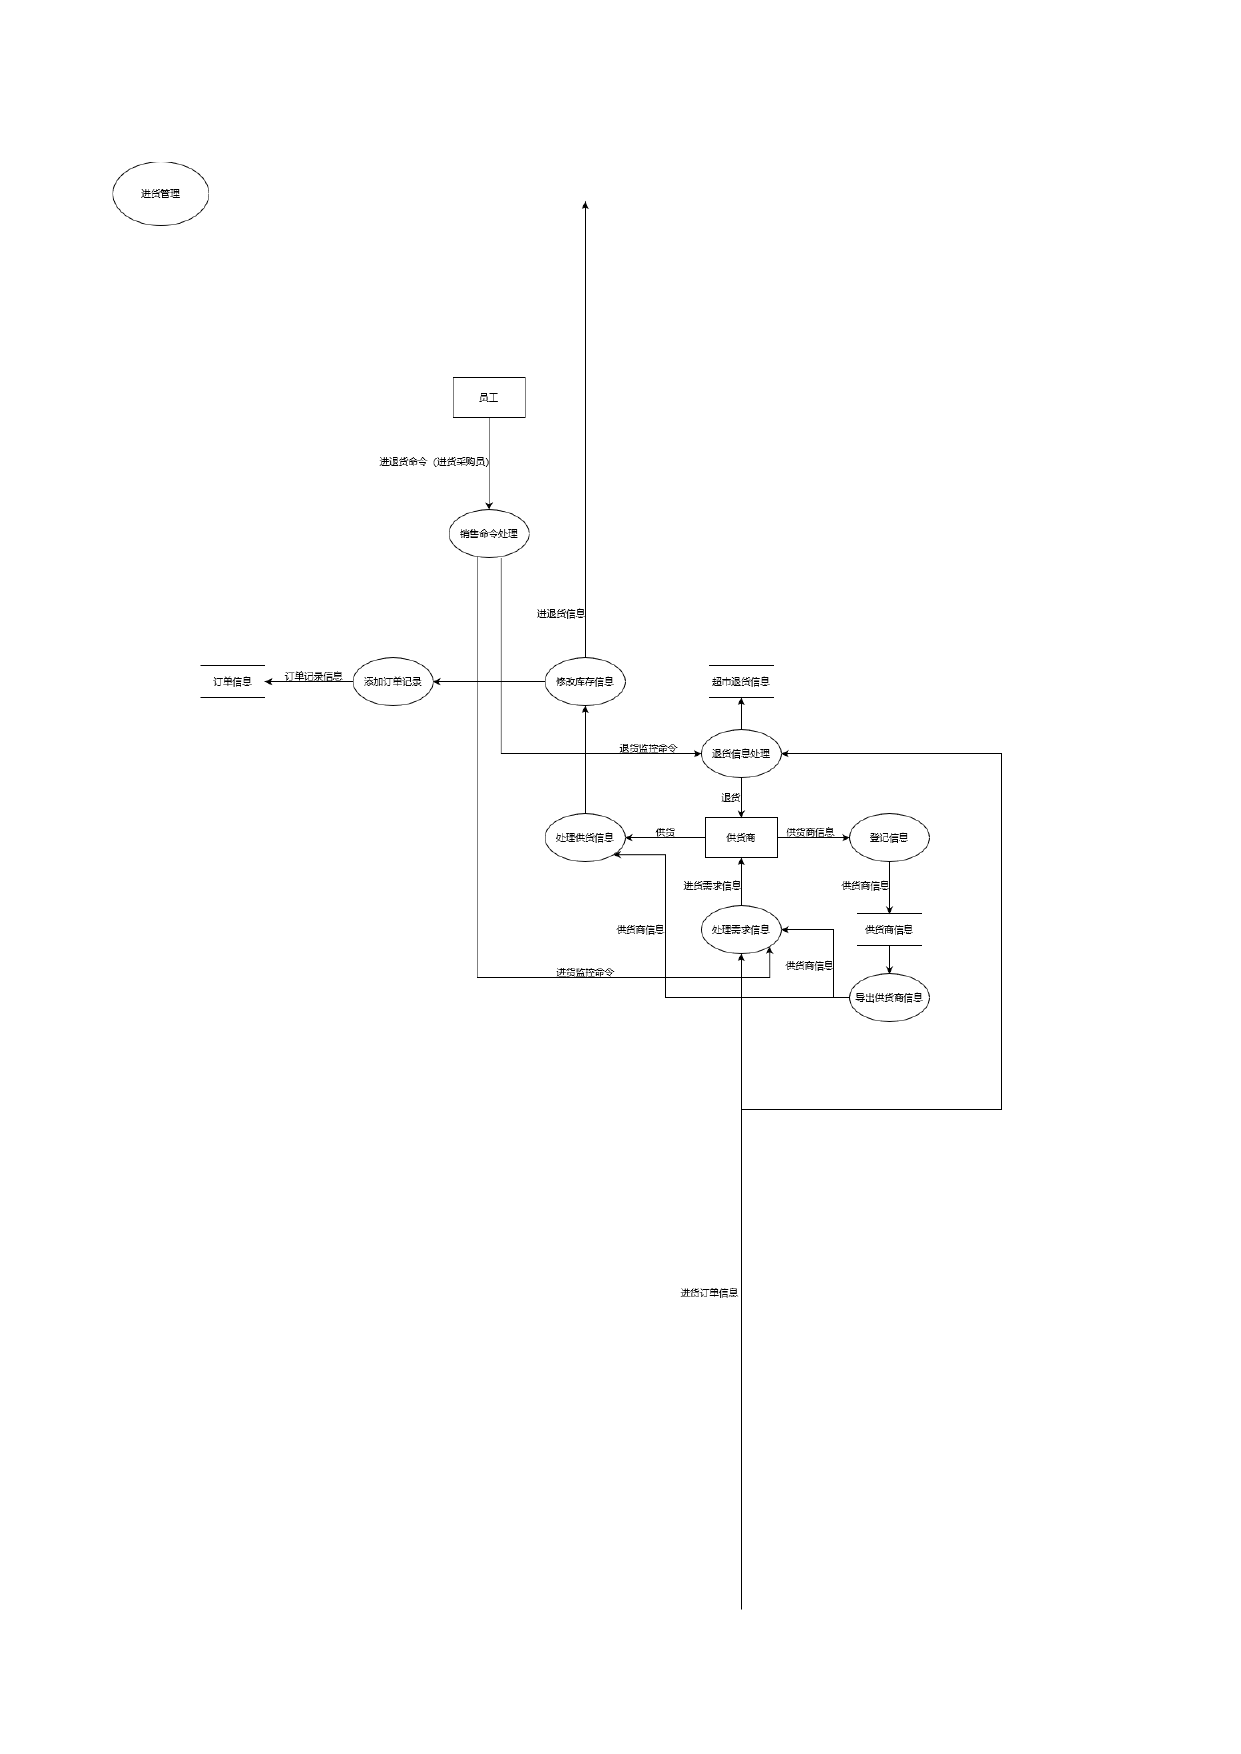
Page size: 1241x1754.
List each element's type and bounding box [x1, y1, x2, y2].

picture [112, 162, 1008, 1616]
